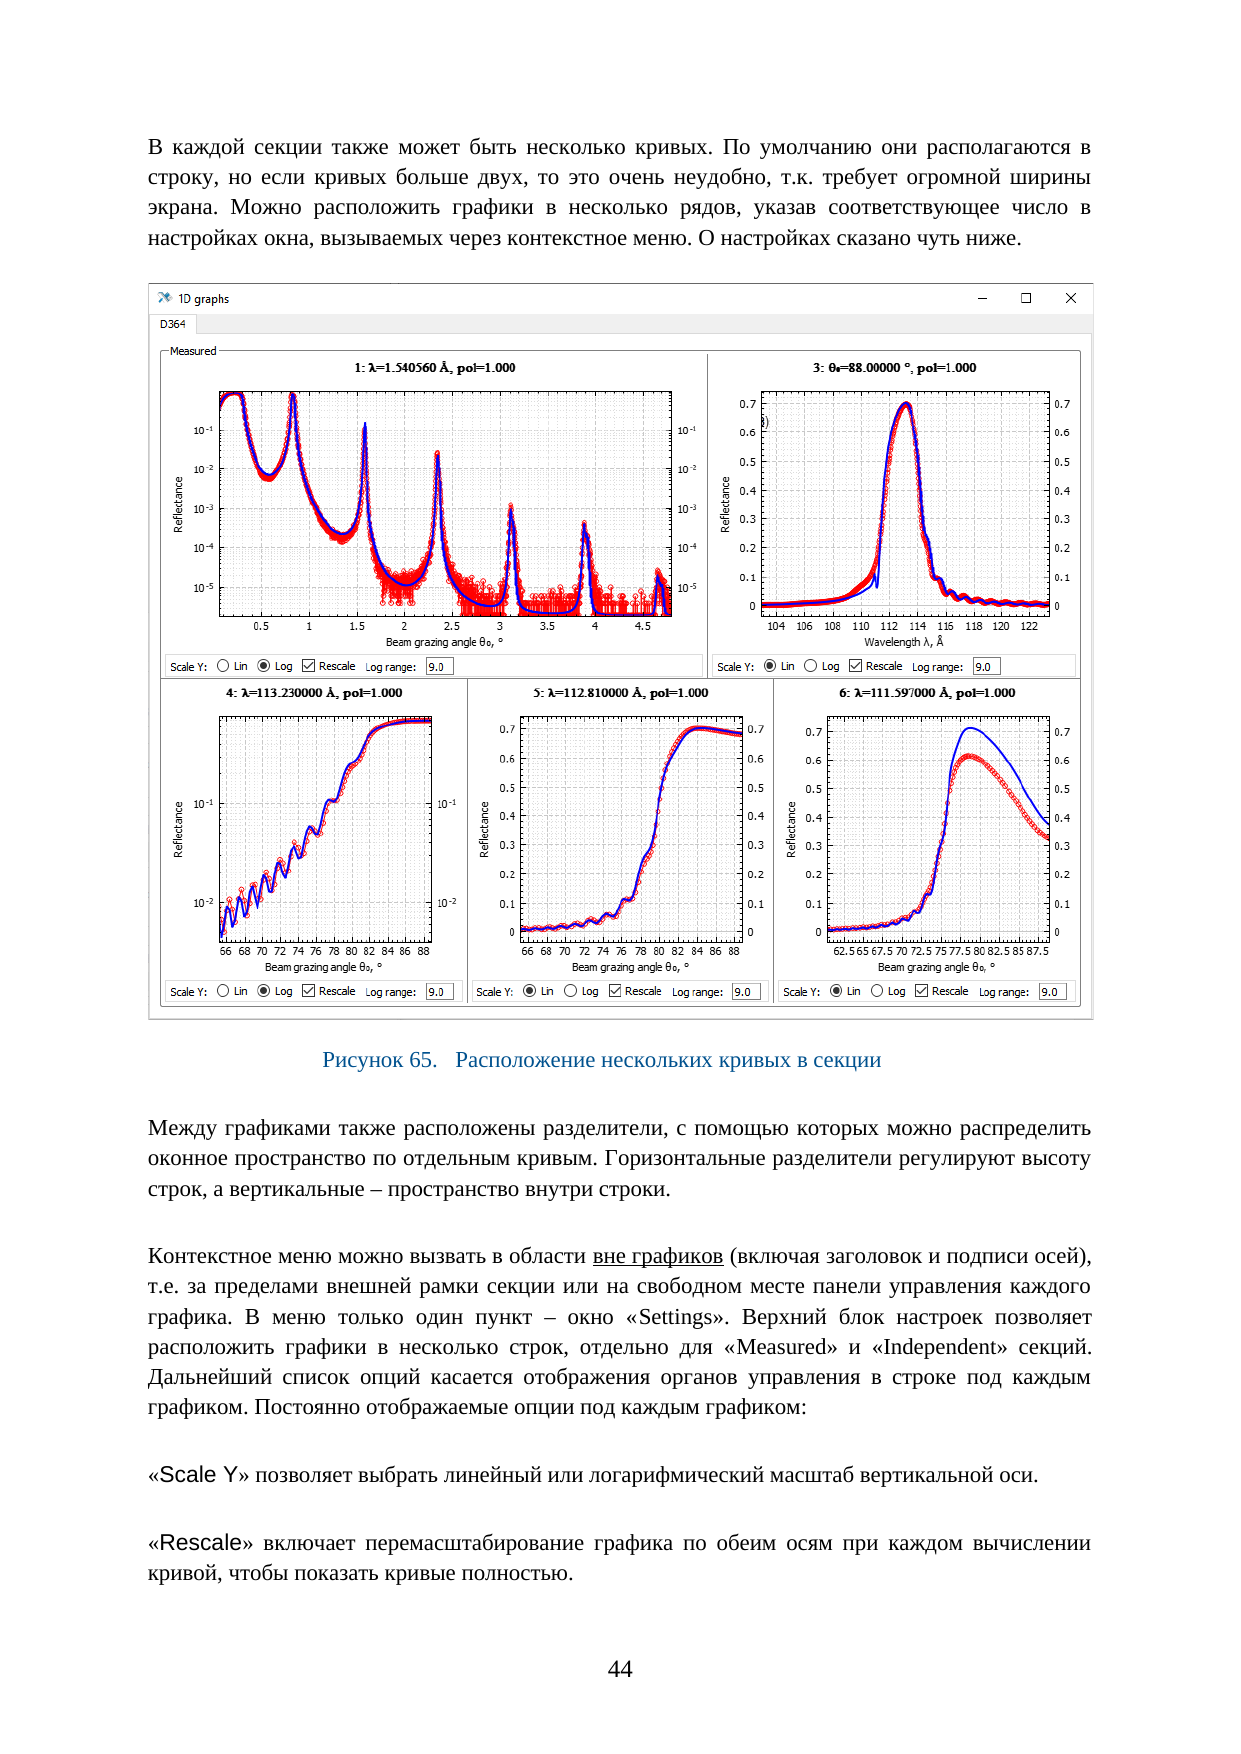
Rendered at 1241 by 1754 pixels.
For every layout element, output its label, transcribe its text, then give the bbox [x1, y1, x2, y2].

text «Scale Y» позволяет выбрать линейный или логарифмический масштаб вертикальной оси. [148, 1461, 1093, 1487]
text В каждой секции также может быть несколько кривых. По умолчанию они располагаются в строку, но если кривых больше двух, то это очень неудобно, т.к. требует огромной ширины экрана. Можно расположить графики в несколько рядов, указав соответствующее число в настройках окна, вызываемых через контекстное меню. О настройках сказано чуть ниже. [148, 133, 1093, 250]
text Контекстное меню можно вызвать в области вне графиков (включая заголовок и подписи осей), т.е. за пределами внешней рамки секции или на свободном месте панели управления каждого графика. В меню только один пункт – окно «Settings». Верхний блок настроек позволяет расположить графики в несколько строк, отдельно для «Measured» и «Independent» секций. Дальнейший список опций касается отображения органов управления в строке под каждым графиком. Постоянно отображаемые опции под каждым графиком: [148, 1242, 1093, 1420]
text Между графиками также расположены разделители, с помощью которых можно распределить оконное пространство по отдельным кривым. Горизонтальные разделители регулируют высоту строк, а вертикальные – пространство внутри строки. [148, 1114, 1093, 1201]
list Расположение нескольких кривых в секции [178, 1020, 1093, 1073]
text «Rescale» включает перемасштабирование графика по обеим осям при каждом вычислении кривой, чтобы показать кривые полностью. [148, 1529, 1093, 1586]
picture [148, 283, 1094, 1020]
